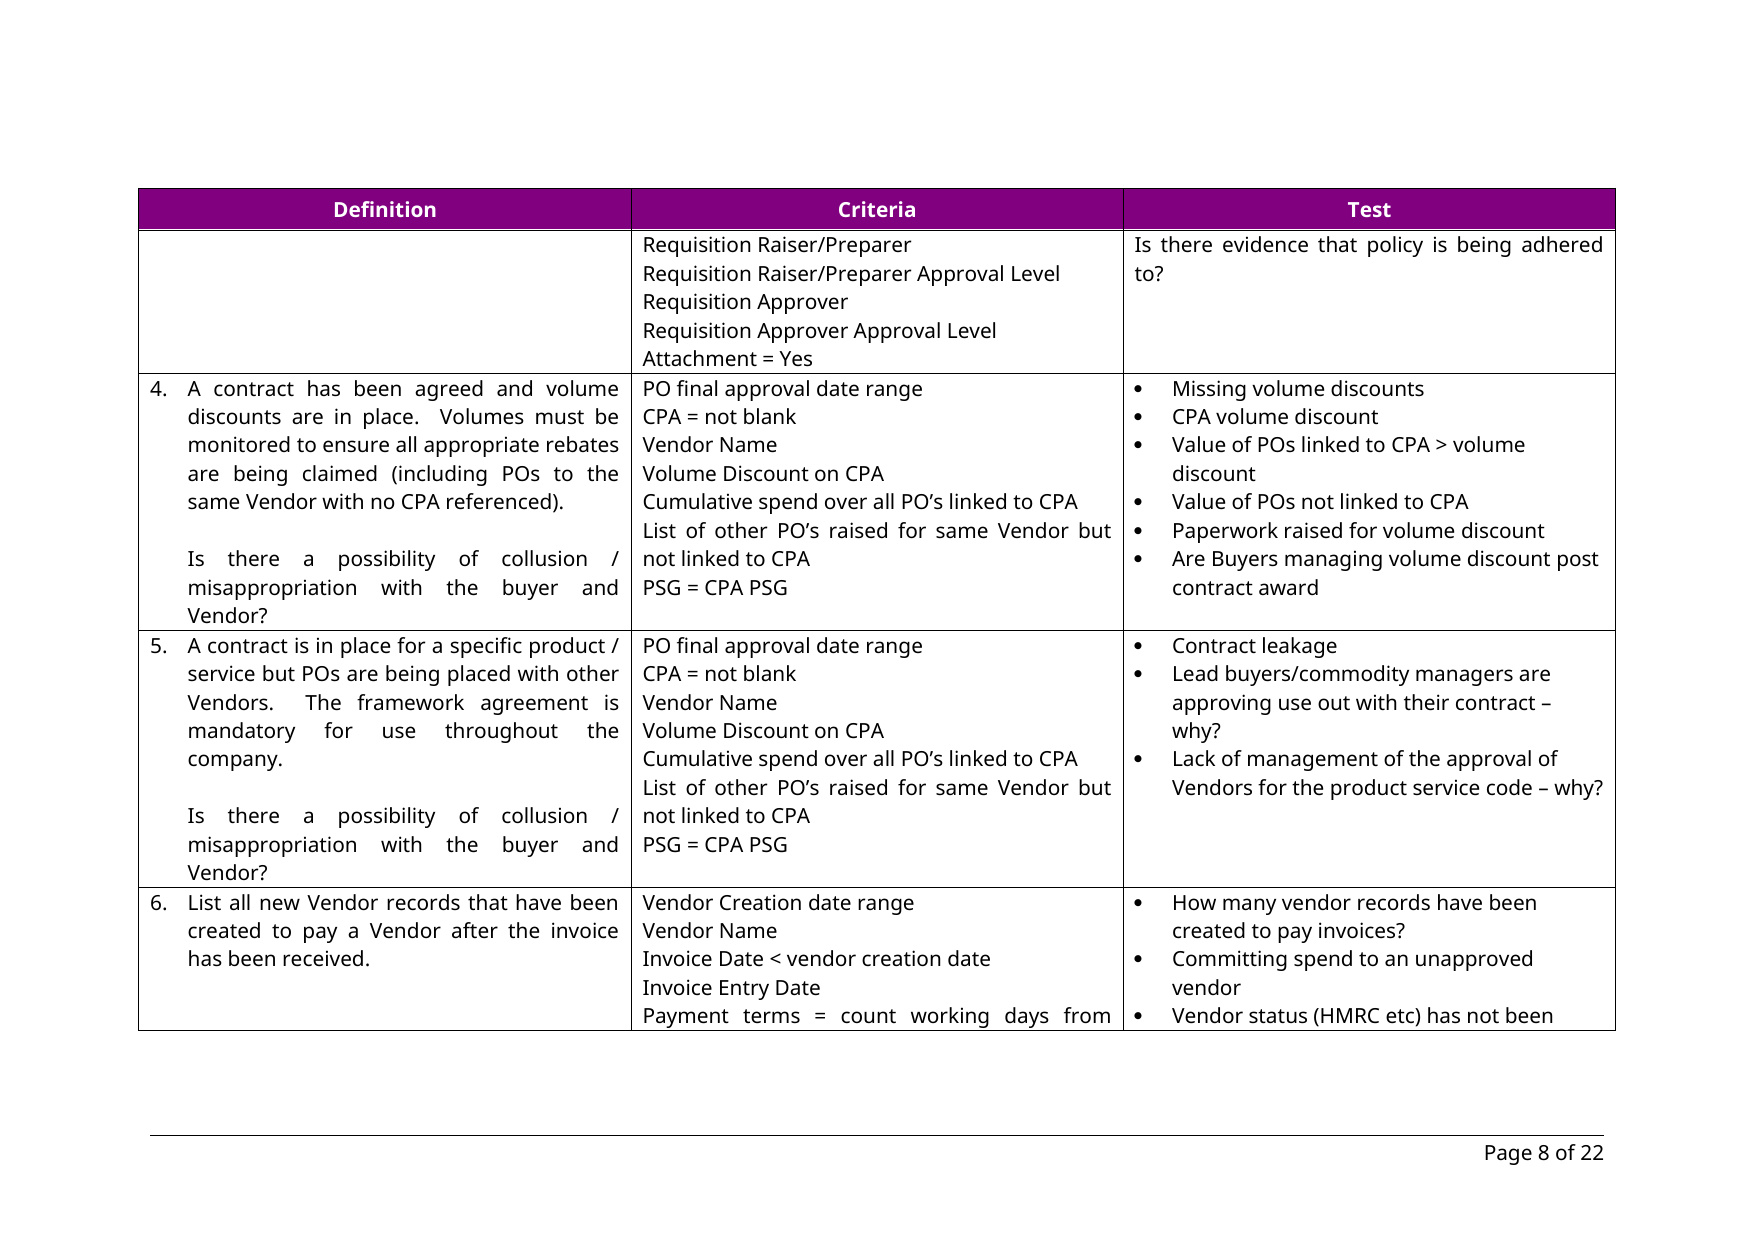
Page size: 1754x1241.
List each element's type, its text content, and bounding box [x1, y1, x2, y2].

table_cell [632, 888, 1123, 1030]
table_header Test [1124, 189, 1615, 229]
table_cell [139, 231, 631, 373]
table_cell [1124, 888, 1615, 1030]
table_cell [139, 888, 631, 1030]
table_header Definition [139, 189, 631, 229]
table_cell A contract has been agreed and volume discounts are in place. Volumes must be monitored to ensure all appropriate rebates are being claimed (including POs to the same Vendor with no CPA referenced). Is there a possibility of collusion / misappropriation with the buyer and Vendor? [139, 374, 631, 630]
table_cell PO final approval date range CPA = not blank Vendor Name Volume Discount on CPA Cumulative spend over all PO’s linked to CPA List of other PO’s raised for same Vendor but not linked to CPA PSG = CPA PSG [632, 374, 1123, 630]
table_cell Missing volume discounts CPA volume discount Value of POs linked to CPA > volume discount Value of POs not linked to CPA Paperwork raised for volume discount Are Buyers managing volume discount post contract award [1124, 374, 1615, 630]
table_cell A contract is in place for a specific product / service but POs are being placed with other Vendors. The framework agreement is mandatory for use throughout the company. Is there a possibility of collusion / misappropriation with the buyer and Vendor? [139, 631, 631, 887]
table_cell Contract leakage Lead buyers/commodity managers are approving use out with their contract – why? Lack of management of the approval of Vendors for the product service code – why? [1124, 631, 1615, 887]
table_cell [632, 231, 1123, 373]
table_header Criteria [632, 189, 1123, 229]
table_cell PO final approval date range CPA = not blank Vendor Name Volume Discount on CPA Cumulative spend over all PO’s linked to CPA List of other PO’s raised for same Vendor but not linked to CPA PSG = CPA PSG [632, 631, 1123, 887]
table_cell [1124, 231, 1615, 373]
